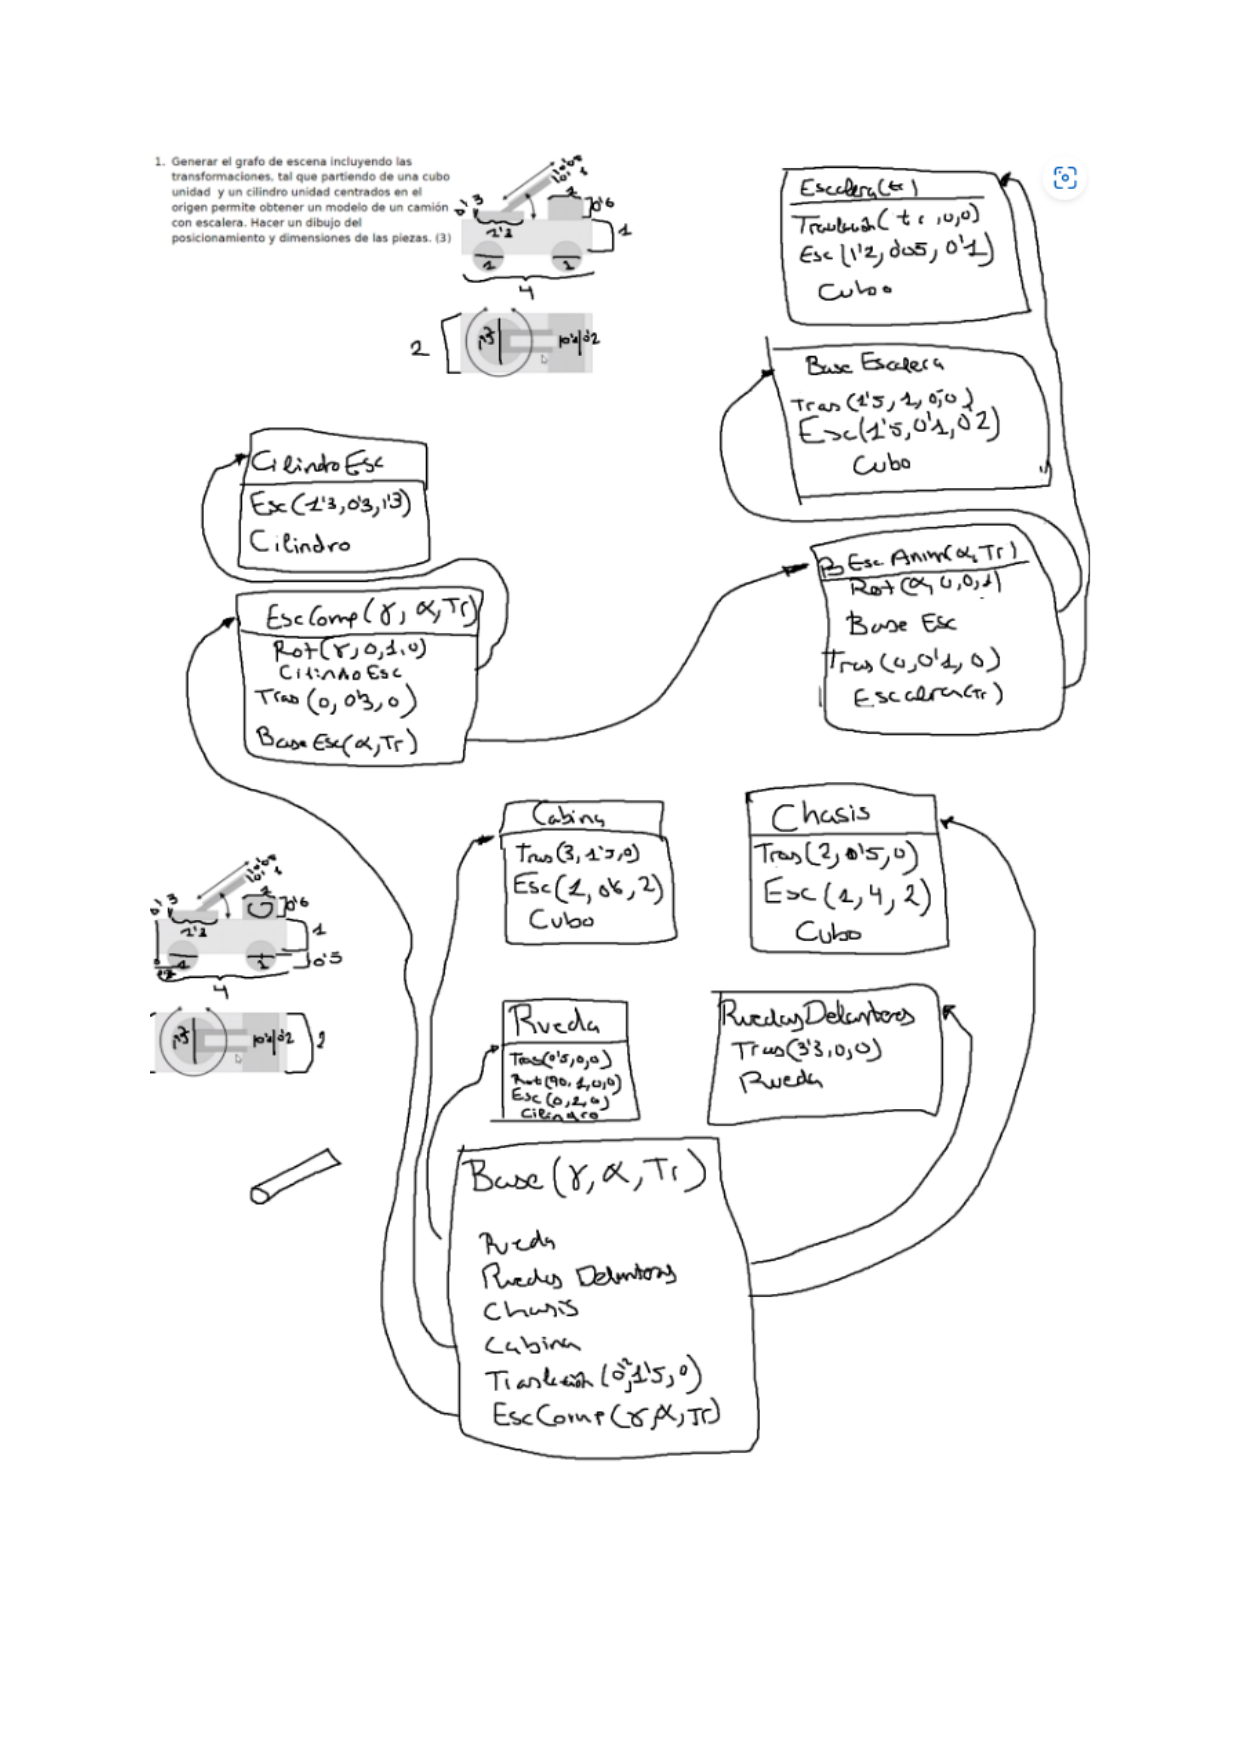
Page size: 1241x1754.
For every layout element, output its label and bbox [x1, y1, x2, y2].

picture [150, 150, 1091, 1482]
